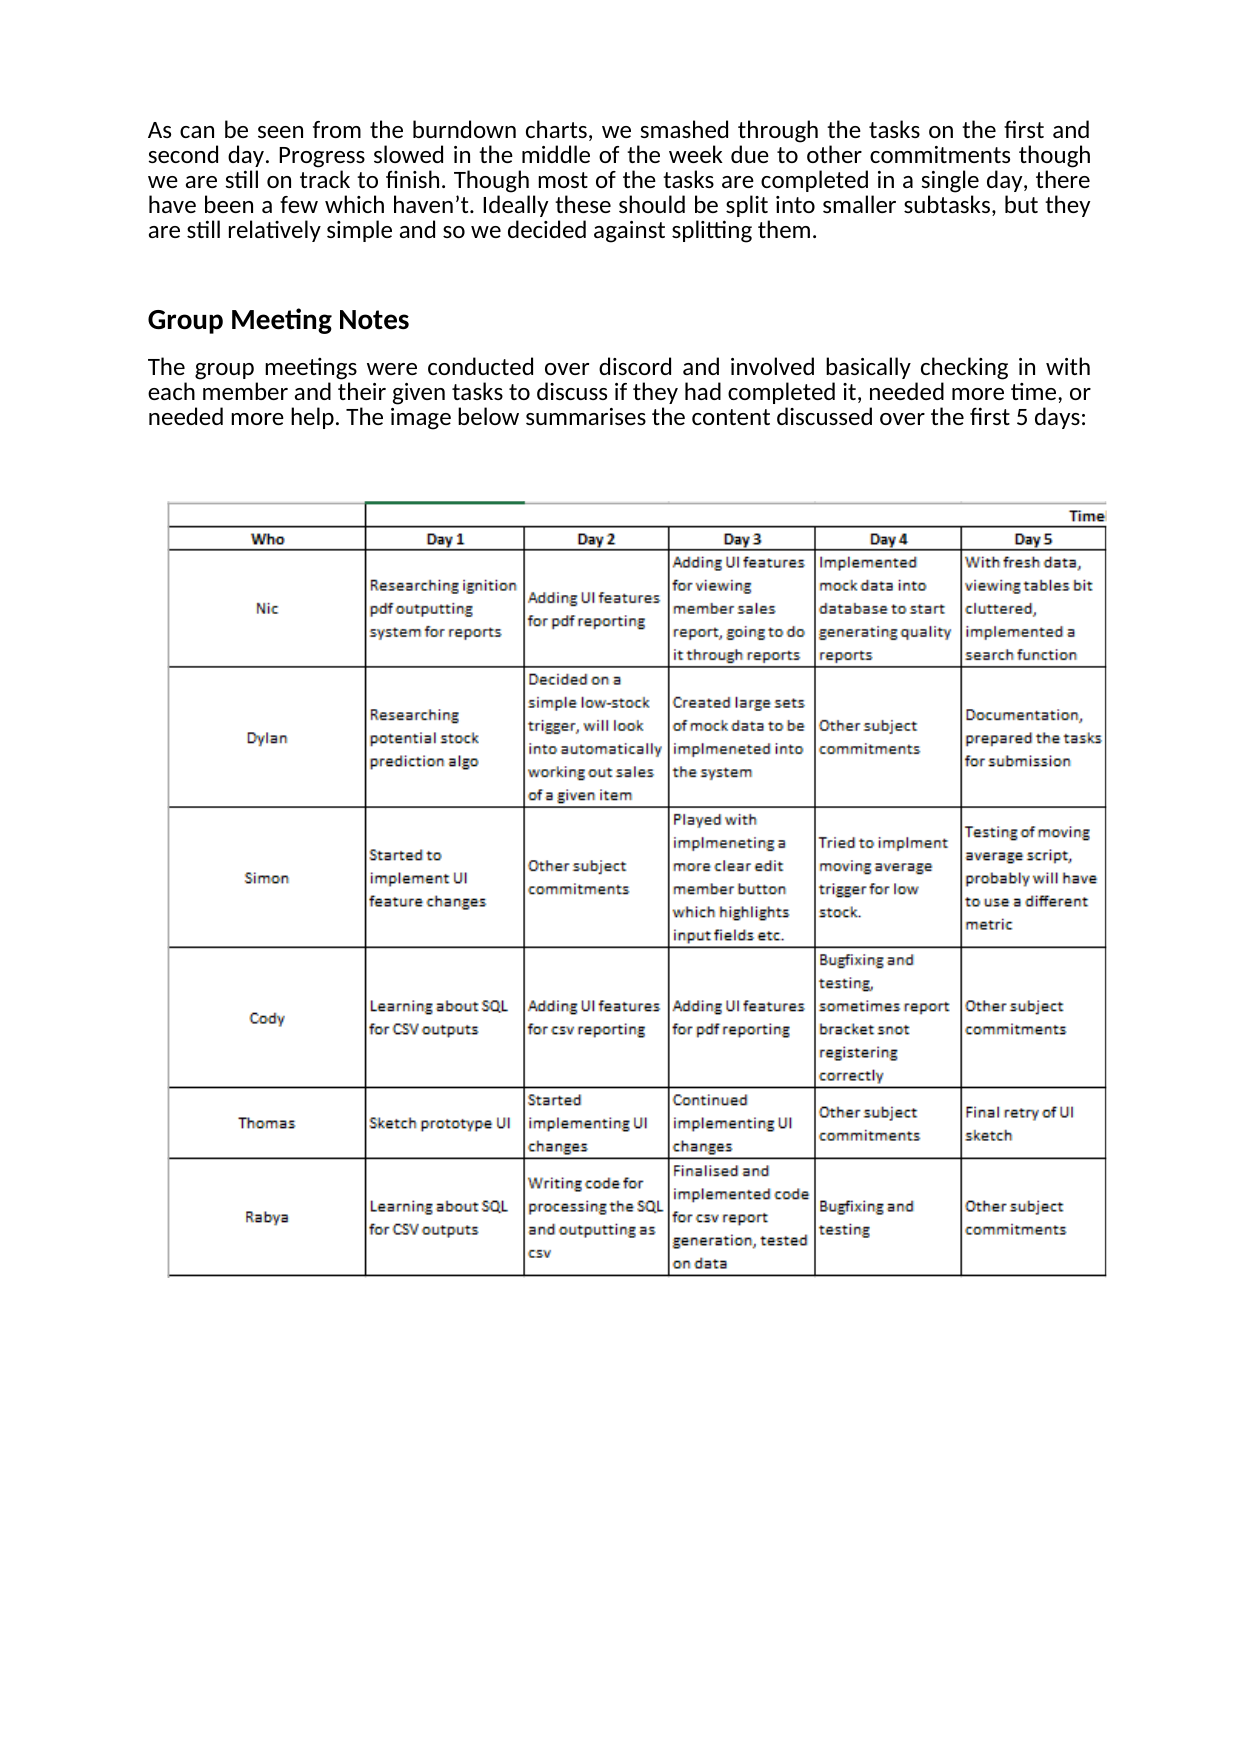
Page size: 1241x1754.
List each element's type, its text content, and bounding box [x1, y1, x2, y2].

text The group meetings were conducted over discord and involved basically checking in with each member and their given tasks to discuss if they had completed it, needed more time, or needed more help. The image below summarises the content discussed over the first 5 days: [148, 356, 1092, 431]
picture [165, 501, 1107, 1275]
text Group Meeting Notes [148, 310, 1092, 335]
text As can be seen from the burndown charts, we smashed through the tasks on the first and second day. Progress slowed in the middle of the week due to other commitments though we are still on track to finish. Though most of the tasks are completed in a single day, there have been a few which haven’t. Ideally these should be split into smaller subtasks, but they are still relatively simple and so we decided against splitting them. [148, 118, 1092, 243]
